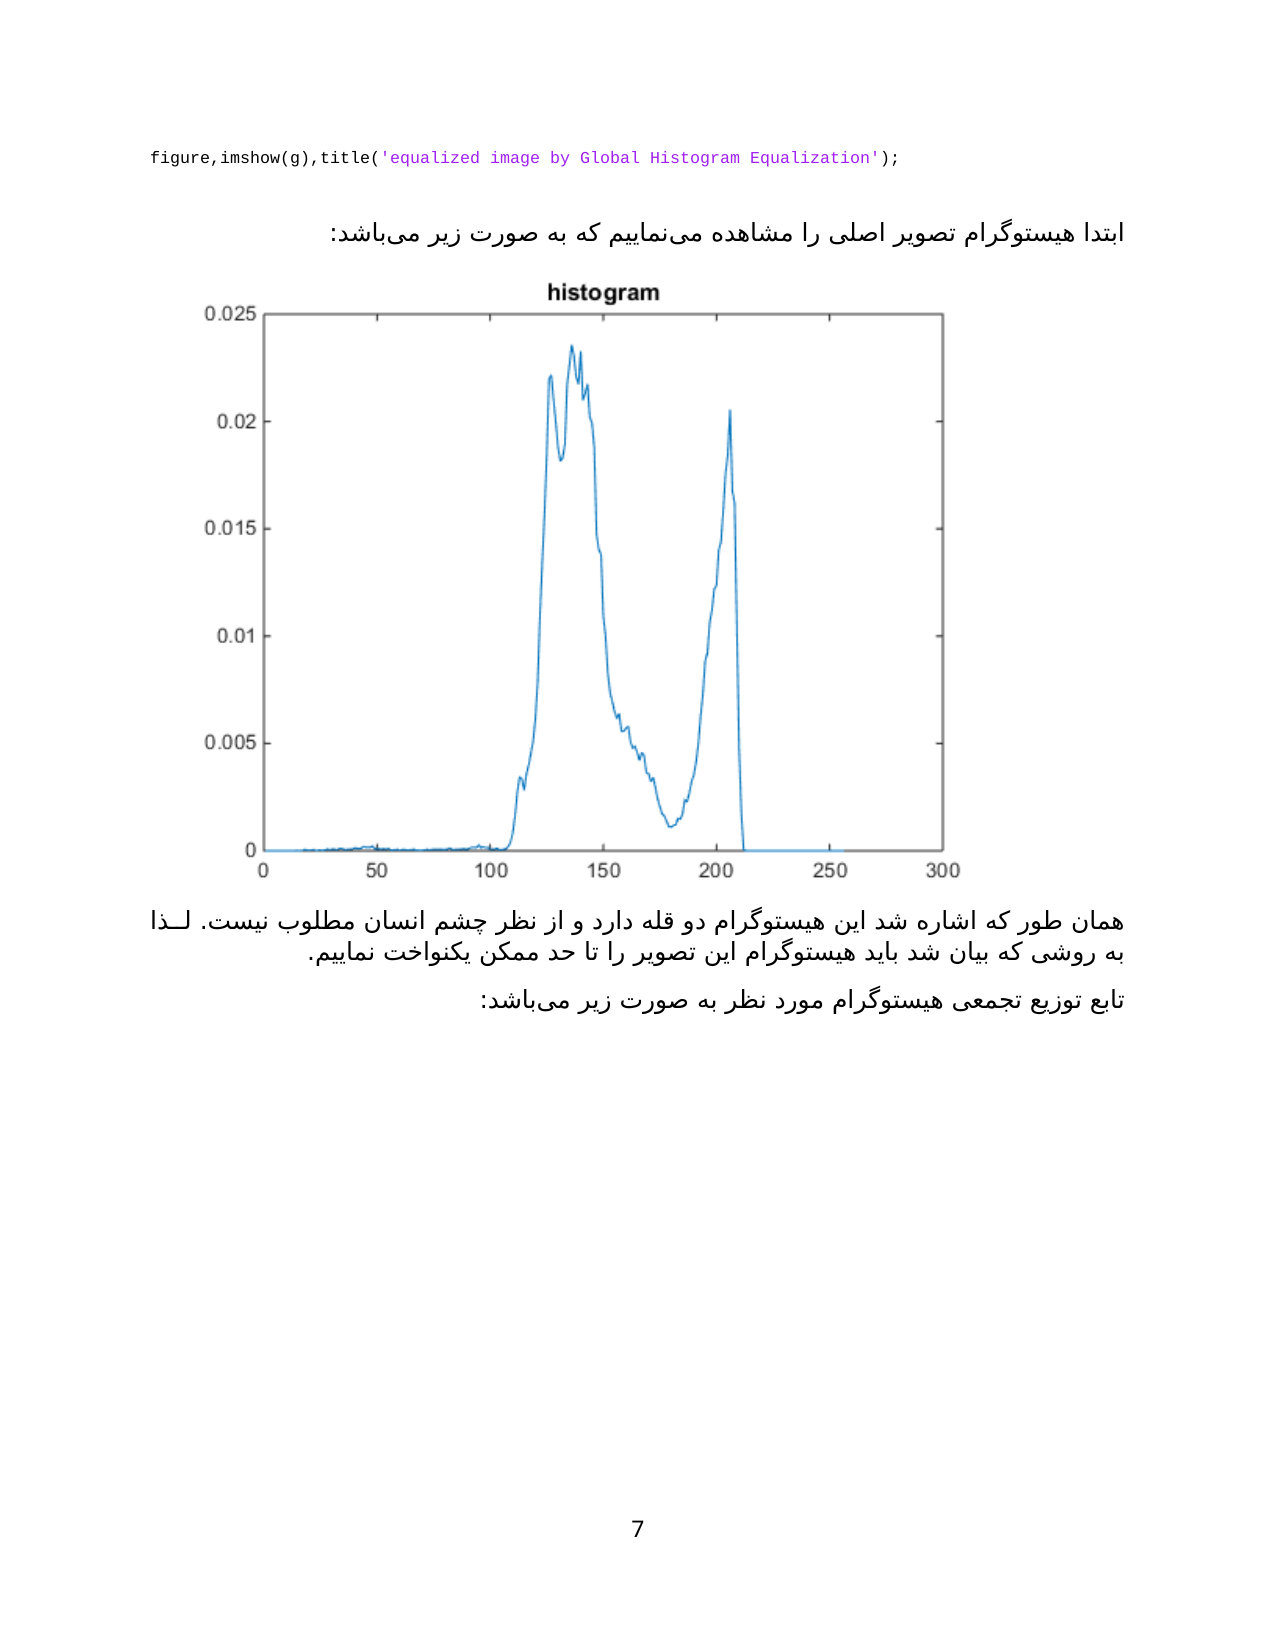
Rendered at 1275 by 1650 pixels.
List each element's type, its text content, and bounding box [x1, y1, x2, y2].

text همان طور که اشاره شد این هیستوگرام دو قله دارد و از نظر چشم انسان مطلوب نیست. لذا به روشی که بیان شد باید هیستوگرام این تصویر را تا حد ممکن یکنواخت نماییم. [150, 906, 1125, 967]
text ابتدا هیستوگرام تصویر اصلی را مشاهده می‌نماییم که به صورت زیر می‌باشد: [150, 218, 1125, 248]
text تابع توزیع تجمعی هیستوگرام مورد نظر به صورت زیر می‌باشد: [150, 986, 1125, 1015]
text figure,imshow(g),title('equalized image by Global Histogram Equalization'); [150, 150, 1125, 169]
picture [150, 266, 1025, 888]
